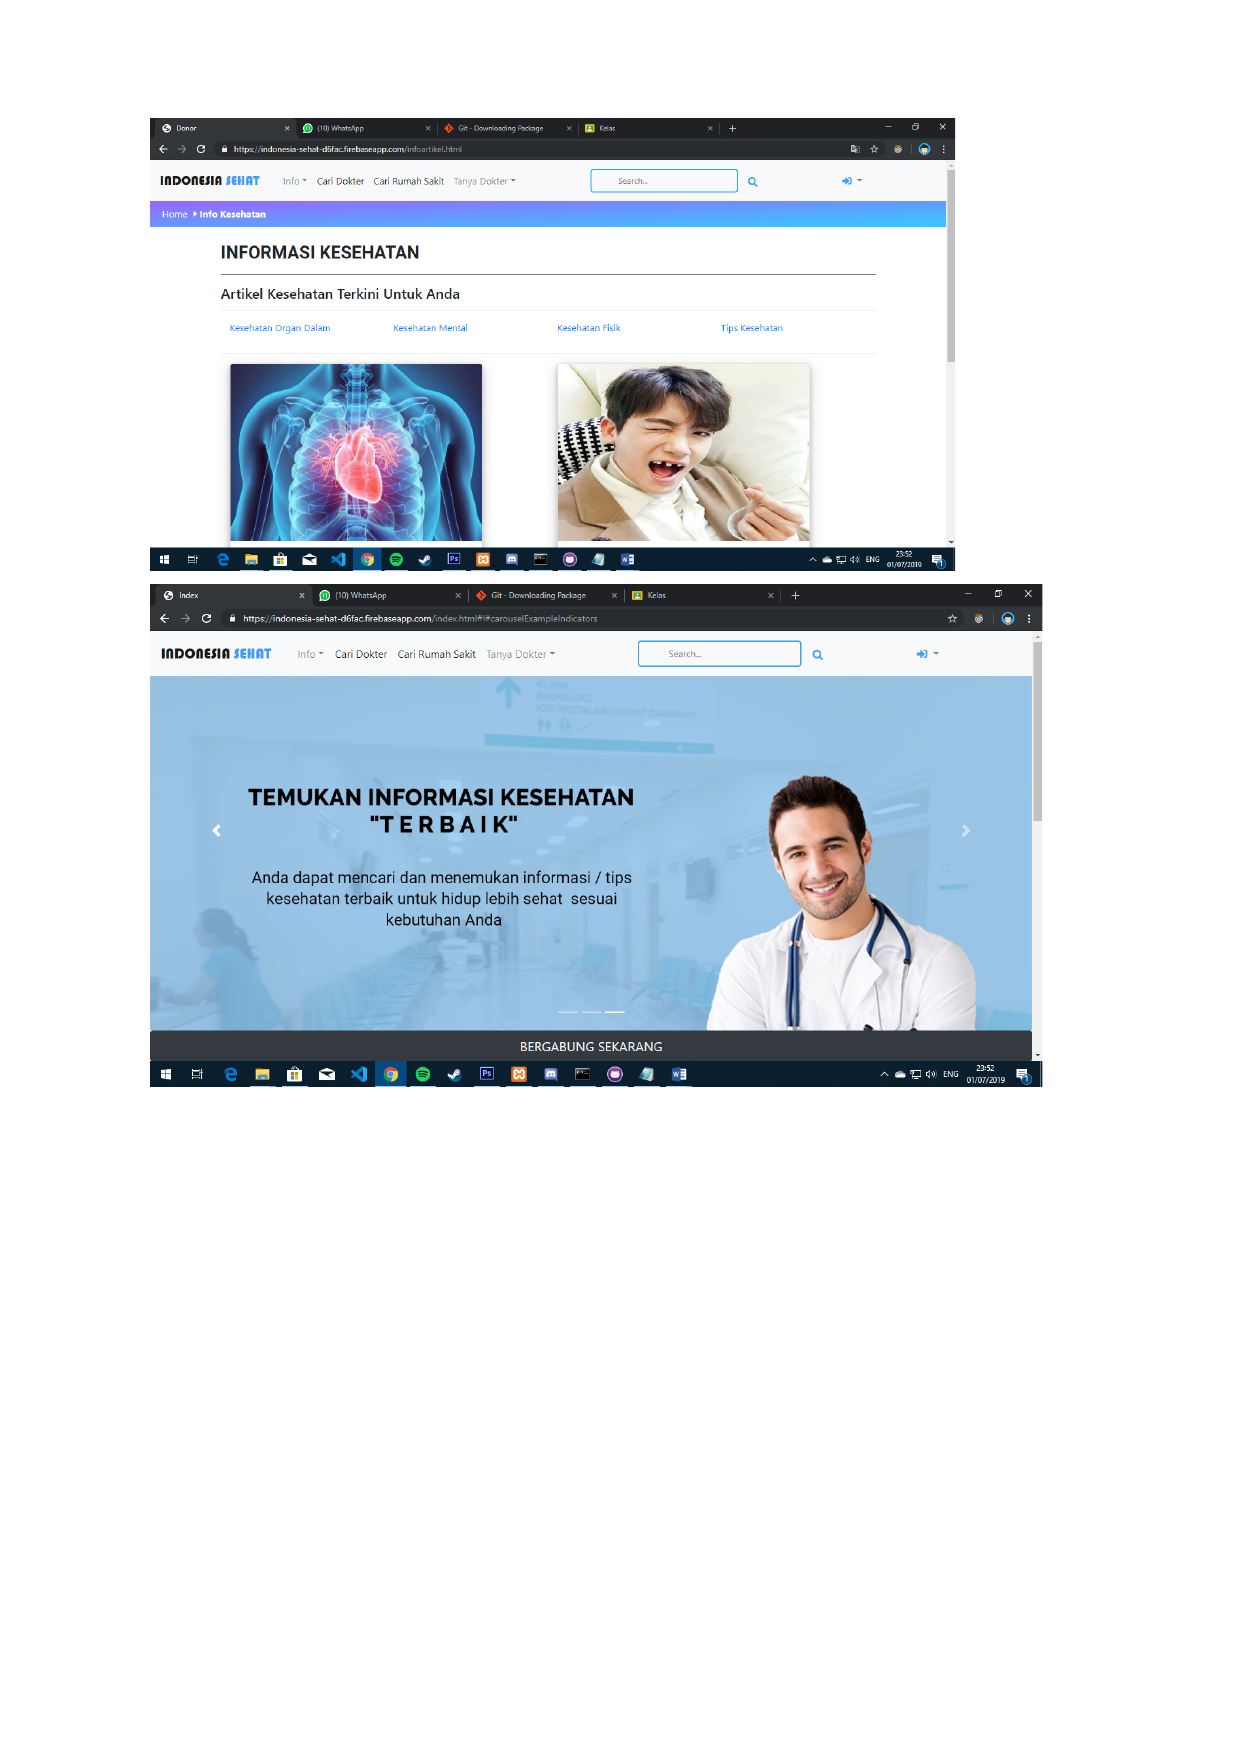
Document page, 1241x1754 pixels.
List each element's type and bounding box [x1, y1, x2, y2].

picture [150, 584, 1043, 1087]
picture [150, 118, 955, 571]
